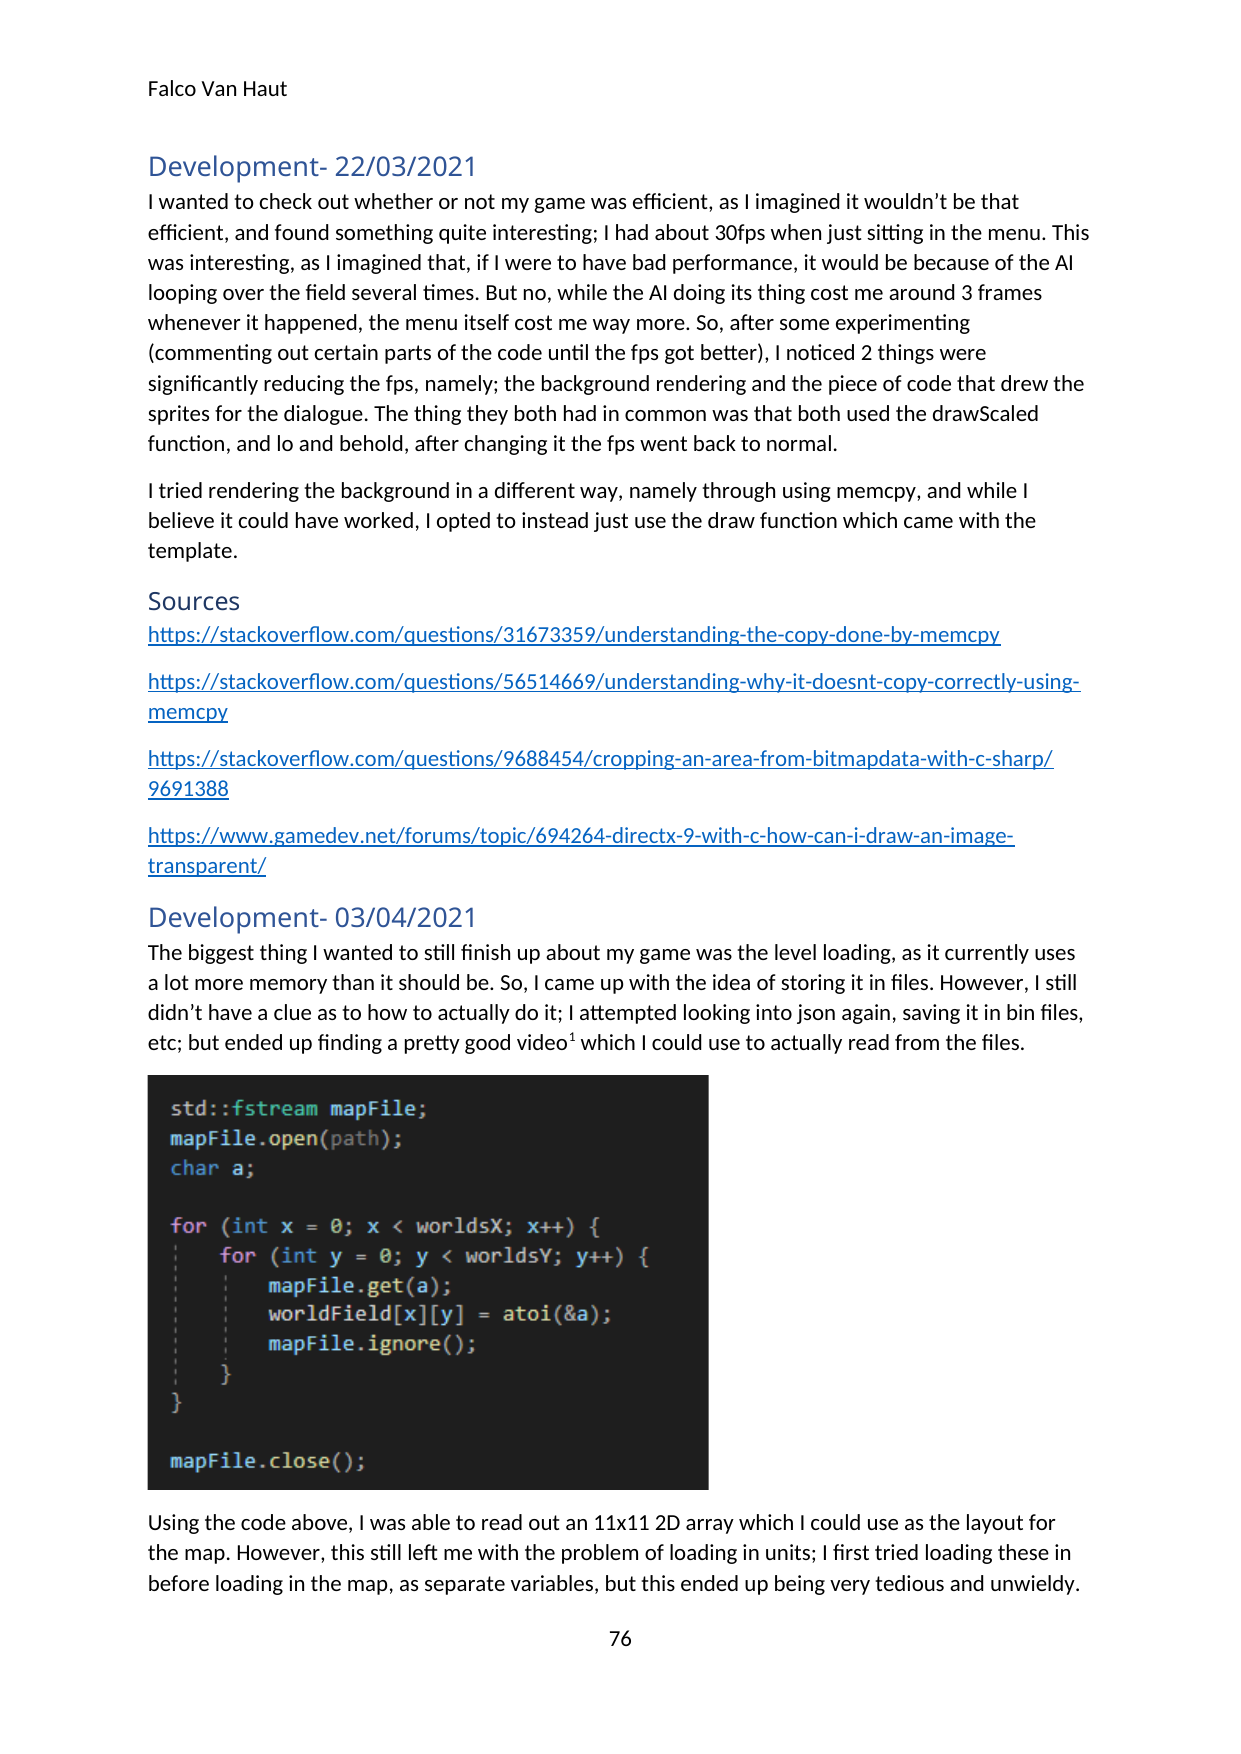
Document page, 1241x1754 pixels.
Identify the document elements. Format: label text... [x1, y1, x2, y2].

subtitle Sources [148, 583, 1093, 617]
text https://stackoverflow.com/questions/9688454/cropping-an-area-from-bitmapdata-with-c-sharp/9691388 [148, 744, 1093, 802]
text https://www.gamedev.net/forums/topic/694264-directx-9-with-c-how-can-i-draw-an-image-transparent/ [148, 821, 1093, 879]
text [148, 1508, 1093, 1597]
subtitle Development- 22/03/2021 [148, 148, 1093, 184]
text https://stackoverflow.com/questions/56514669/understanding-why-it-doesnt-copy-correctly-using-memcpy [148, 667, 1093, 725]
text I wanted to check out whether or not my game was efficient, as I imagined it wouldn’t be that efficient, and found something quite interesting; I had about 30fps when just sitting in the menu. This was interesting, as I imagined that, if I were to have bad performance, it would be because of the AI looping over the field several times. But no, while the AI doing its thing cost me around 3 frames whenever it happened, the menu itself cost me way more. So, after some experimenting (commenting out certain parts of the code until the fps got better), I noticed 2 things were significantly reducing the fps, namely; the background rendering and the piece of code that drew the sprites for the dialogue. The thing they both had in common was that both used the drawScaled function, and lo and behold, after changing it the fps went back to normal. [148, 187, 1093, 457]
text The biggest thing I wanted to still finish up about my game was the level loading, as it currently uses a lot more memory than it should be. So, I came up with the idea of storing it in files. However, I still didn’t have a clue as to how to actually do it; I attempted looking into json again, saving it in bin files, etc; but ended up finding a pretty good video1 which I could use to actually read from the files. [148, 938, 1093, 1057]
picture [147, 1075, 709, 1490]
text https://stackoverflow.com/questions/31673359/understanding-the-copy-done-by-memcpy [148, 620, 1093, 648]
text I tried rendering the background in a different way, namely through using memcpy, and while I believe it could have worked, I opted to instead just use the draw function which came with the template. [148, 476, 1093, 564]
subtitle Development- 03/04/2021 [148, 898, 1093, 935]
